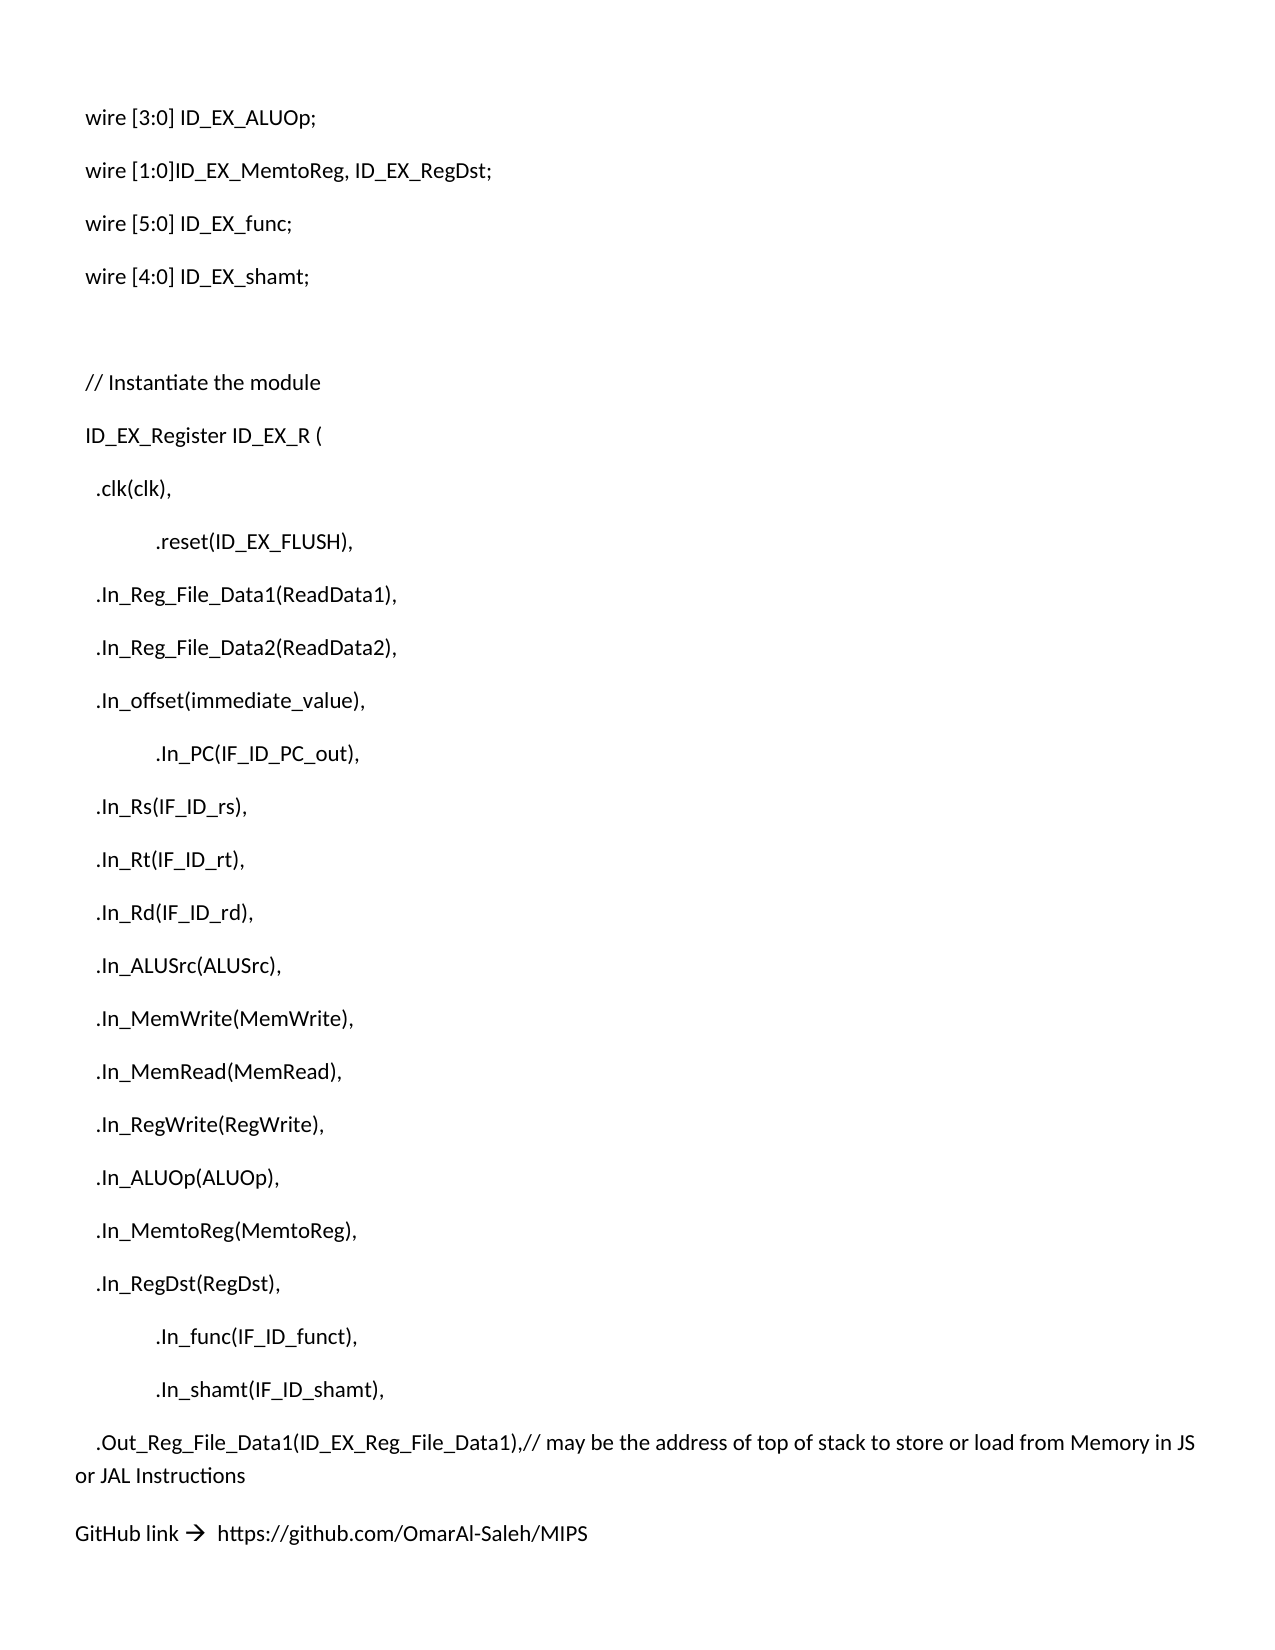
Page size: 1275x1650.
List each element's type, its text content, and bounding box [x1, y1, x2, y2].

text .In_func(IF_ID_funct), [75, 1322, 1200, 1351]
text .In_ALUOp(ALUOp), [75, 1163, 1200, 1191]
text .In_shamt(IF_ID_shamt), [75, 1376, 1200, 1403]
text .In_Rt(IF_ID_rt), [75, 845, 1200, 873]
text .In_Reg_File_Data2(ReadData2), [75, 633, 1200, 661]
text ID_EX_Register ID_EX_R ( [75, 421, 1200, 449]
text .In_offset(immediate_value), [75, 686, 1200, 714]
text .Out_Reg_File_Data1(ID_EX_Reg_File_Data1),// may be the address of top of stack to store or load from Memory in JS or JAL Instructions [75, 1428, 1200, 1489]
text .In_Reg_File_Data1(ReadData1), [75, 580, 1200, 608]
text .In_PC(IF_ID_PC_out), [75, 739, 1200, 767]
text .In_MemRead(MemRead), [75, 1057, 1200, 1085]
text wire [4:0] ID_EX_shamt; [75, 262, 1200, 290]
text .In_RegWrite(RegWrite), [75, 1110, 1200, 1138]
text .In_ALUSrc(ALUSrc), [75, 951, 1200, 979]
text .In_Rs(IF_ID_rs), [75, 792, 1200, 820]
text .In_Rd(IF_ID_rd), [75, 898, 1200, 926]
text .In_RegDst(RegDst), [75, 1269, 1200, 1297]
text .In_MemtoReg(MemtoReg), [75, 1216, 1200, 1244]
text // Instantiate the module [75, 368, 1200, 396]
text .In_MemWrite(MemWrite), [75, 1004, 1200, 1032]
text .reset(ID_EX_FLUSH), [75, 527, 1200, 555]
text wire [5:0] ID_EX_func; [75, 209, 1200, 237]
text .clk(clk), [75, 474, 1200, 502]
text wire [1:0]ID_EX_MemtoReg, ID_EX_RegDst; [75, 156, 1200, 184]
text wire [3:0] ID_EX_ALUOp; [75, 103, 1200, 131]
